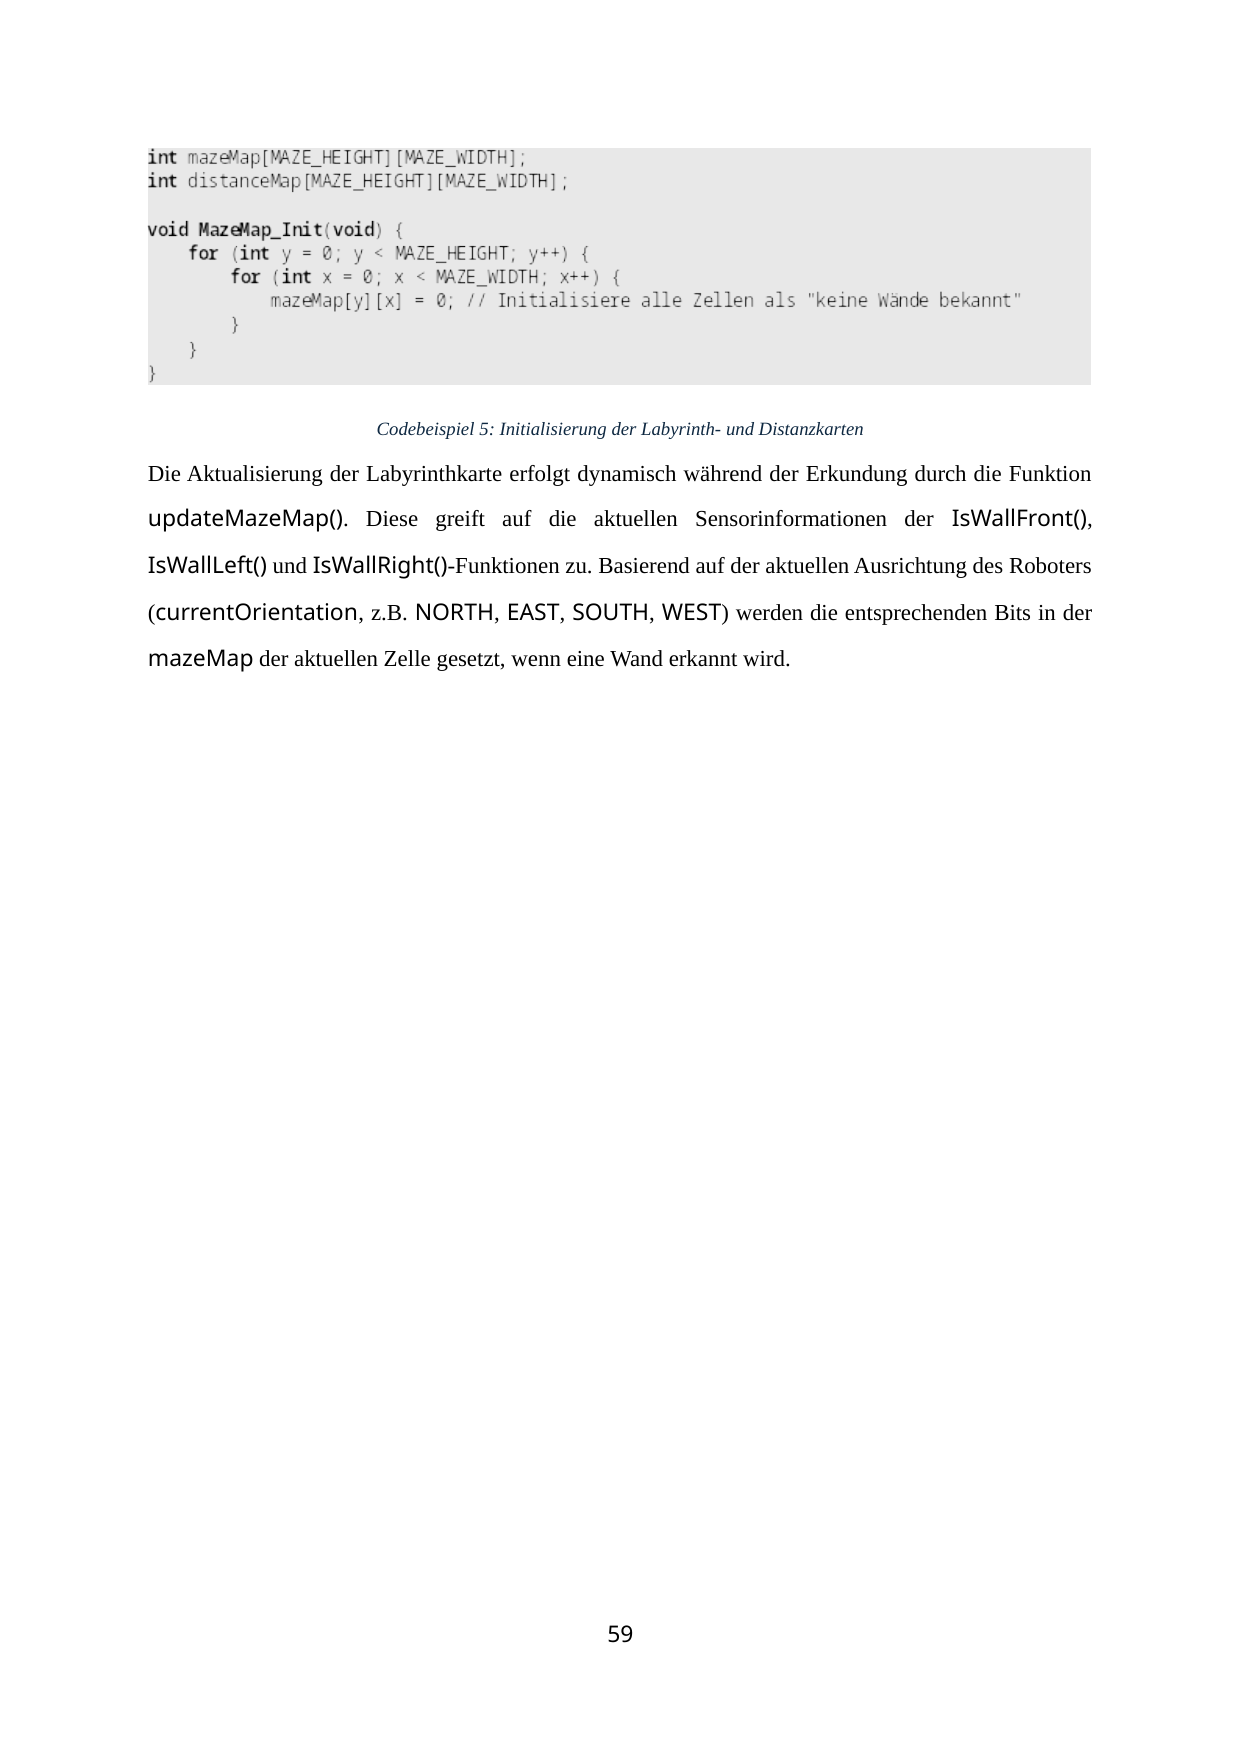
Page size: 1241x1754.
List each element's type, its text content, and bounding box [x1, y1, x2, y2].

text Die Aktualisierung der Labyrinthkarte erfolgt dynamisch während der Erkundung durch die Funktion updateMazeMap(). Diese greift auf die aktuellen Sensorinformationen der IsWallFront(), IsWallLeft() und IsWallRight()-Funktionen zu. Basierend auf der aktuellen Ausrichtung des Roboters (currentOrientation, z.B. NORTH, EAST, SOUTH, WEST) werden die entsprechenden Bits in der mazeMap der aktuellen Zelle gesetzt, wenn eine Wand erkannt wird. [148, 460, 1093, 674]
text Codebeispiel 5: Initialisierung der Labyrinth- und Distanzkarten [148, 417, 1093, 439]
